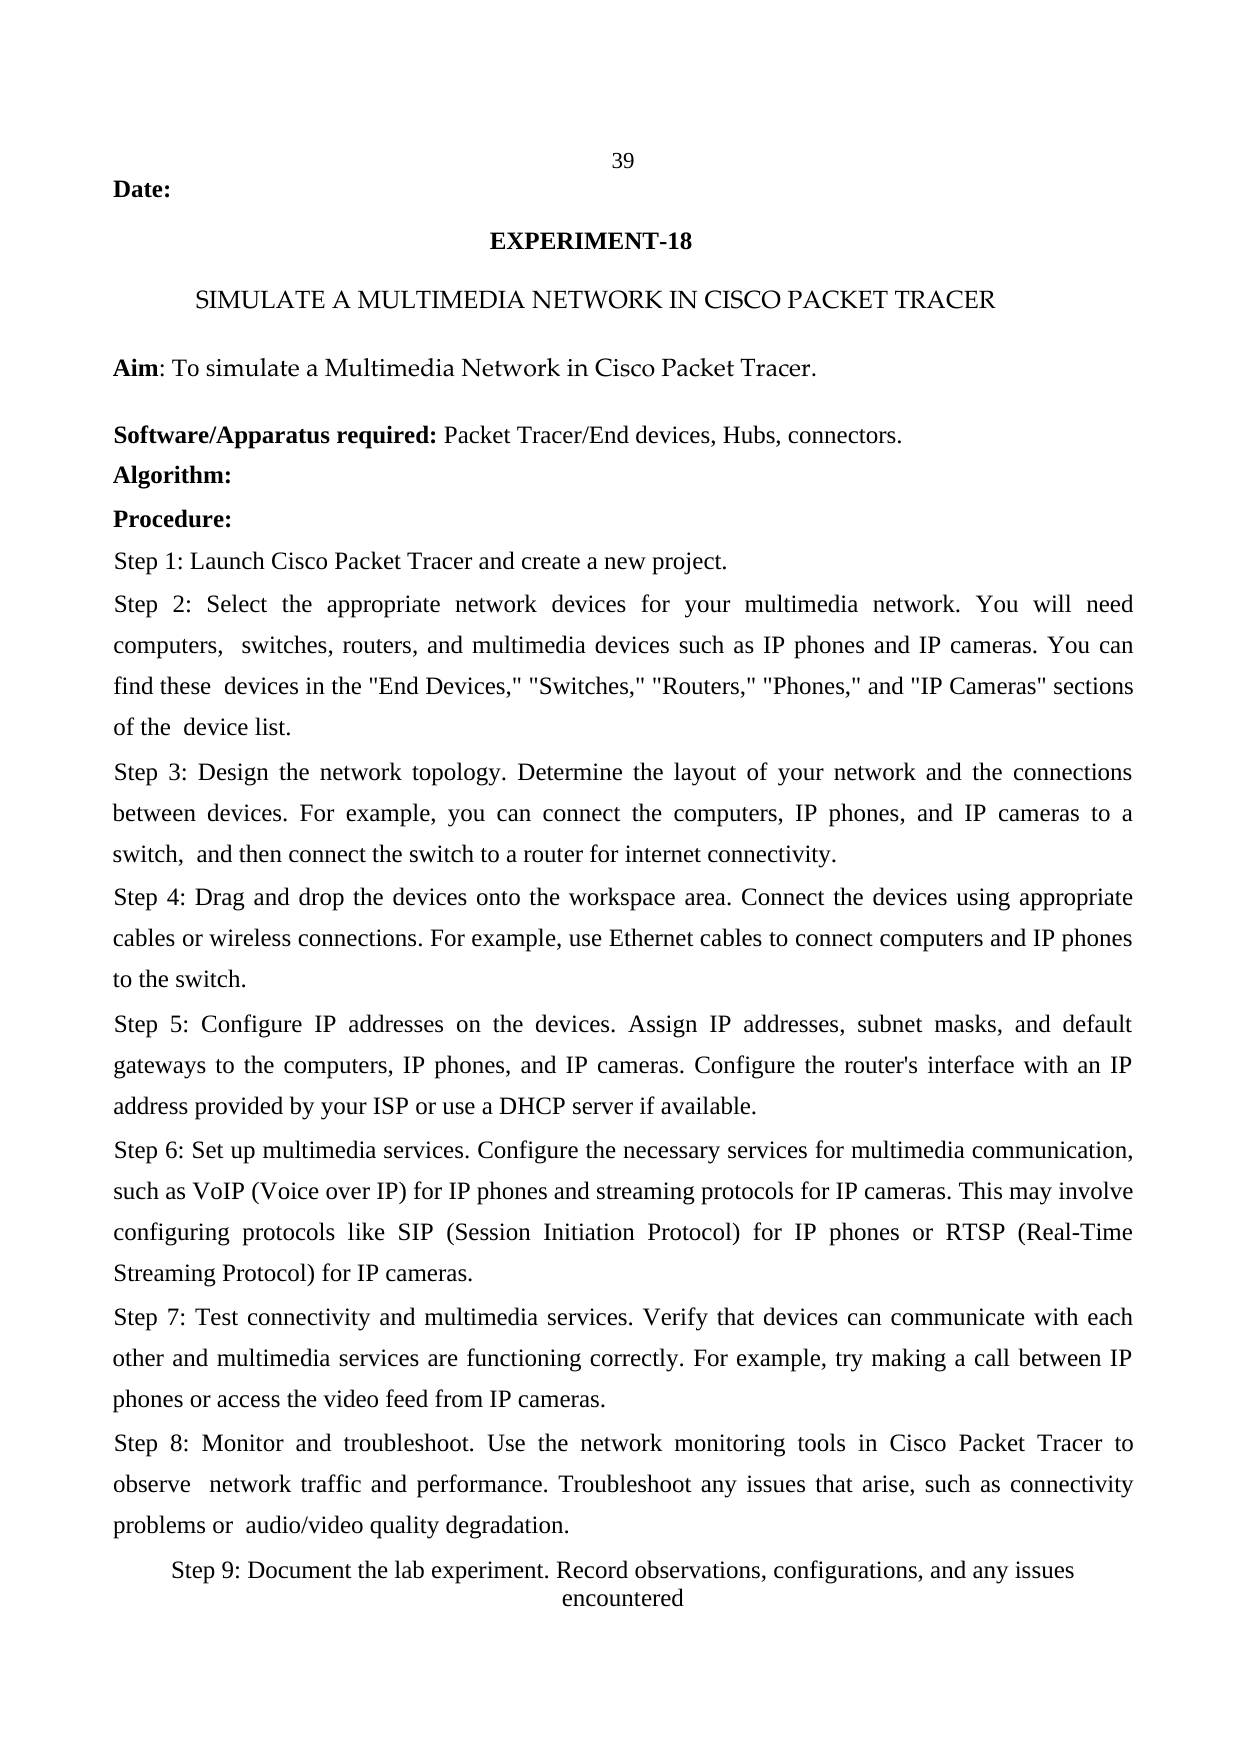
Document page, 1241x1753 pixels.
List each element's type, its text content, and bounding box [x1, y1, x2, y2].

text Step 1: Launch Cisco Packet Tracer and create a new project. [113, 546, 1134, 575]
text Step 6: Set up multimedia services. Configure the necessary services for multimedia communication, such as VoIP (Voice over IP) for IP phones and streaming protocols for IP cameras. This may involve configuring protocols like SIP (Session Initiation Protocol) for IP phones or RTSP (Real-Time Streaming Protocol) for IP cameras. [113, 1135, 1135, 1287]
text Step 7: Test connectivity and multimedia services. Verify that devices can communicate with each other and multimedia services are functioning correctly. For example, try making a call between IP phones or access the video feed from IP cameras. [112, 1302, 1134, 1413]
text Step 8: Monitor and troubleshoot. Use the network monitoring tools in Cisco Packet Tracer to observe network traffic and performance. Troubleshoot any issues that arise, such as connectivity problems or audio/video quality degradation. [113, 1428, 1134, 1539]
text SIMULATE A MULTIMEDIA NETWORK IN CISCO PACKET TRACER Aim: To simulate a Multimedia Network in Cisco Packet Tracer. [113, 282, 996, 383]
text Step 5: Configure IP addresses on the devices. Assign IP addresses, subnet masks, and default gateways to the computers, IP phones, and IP cameras. Configure the router's interface with an IP address provided by your ISP or use a DHCP server if available. [113, 1009, 1134, 1119]
text Step 2: Select the appropriate network devices for your multimedia network. You will need computers, switches, routers, and multimedia devices such as IP phones and IP cameras. You can find these devices in the "End Devices," "Switches," "Routers," "Phones," and "IP Cameras" sections of the device list. [113, 589, 1135, 741]
text EXPERIMENT-18 [489, 226, 1134, 255]
text Step 3: Design the network topology. Determine the layout of your network and the connections between devices. For example, you can connect the computers, IP phones, and IP cameras to a switch, and then connect the switch to a router for internet connectivity. [112, 757, 1134, 867]
text Step 4: Drag and drop the devices onto the workspace area. Connect the devices using appropriate cables or wireless connections. For example, use Ethernet cables to connect computers and IP phones to the switch. [113, 882, 1134, 993]
text Software/Apparatus required: Packet Tracer/End devices, Hubs, connectors. Algorithm: [113, 420, 941, 489]
text Date: [113, 174, 1134, 203]
text Procedure: [113, 504, 1134, 533]
text Step 9: Document the lab experiment. Record observations, configurations, and any issues encountered [111, 1555, 1134, 1612]
text 39 [111, 148, 1134, 174]
